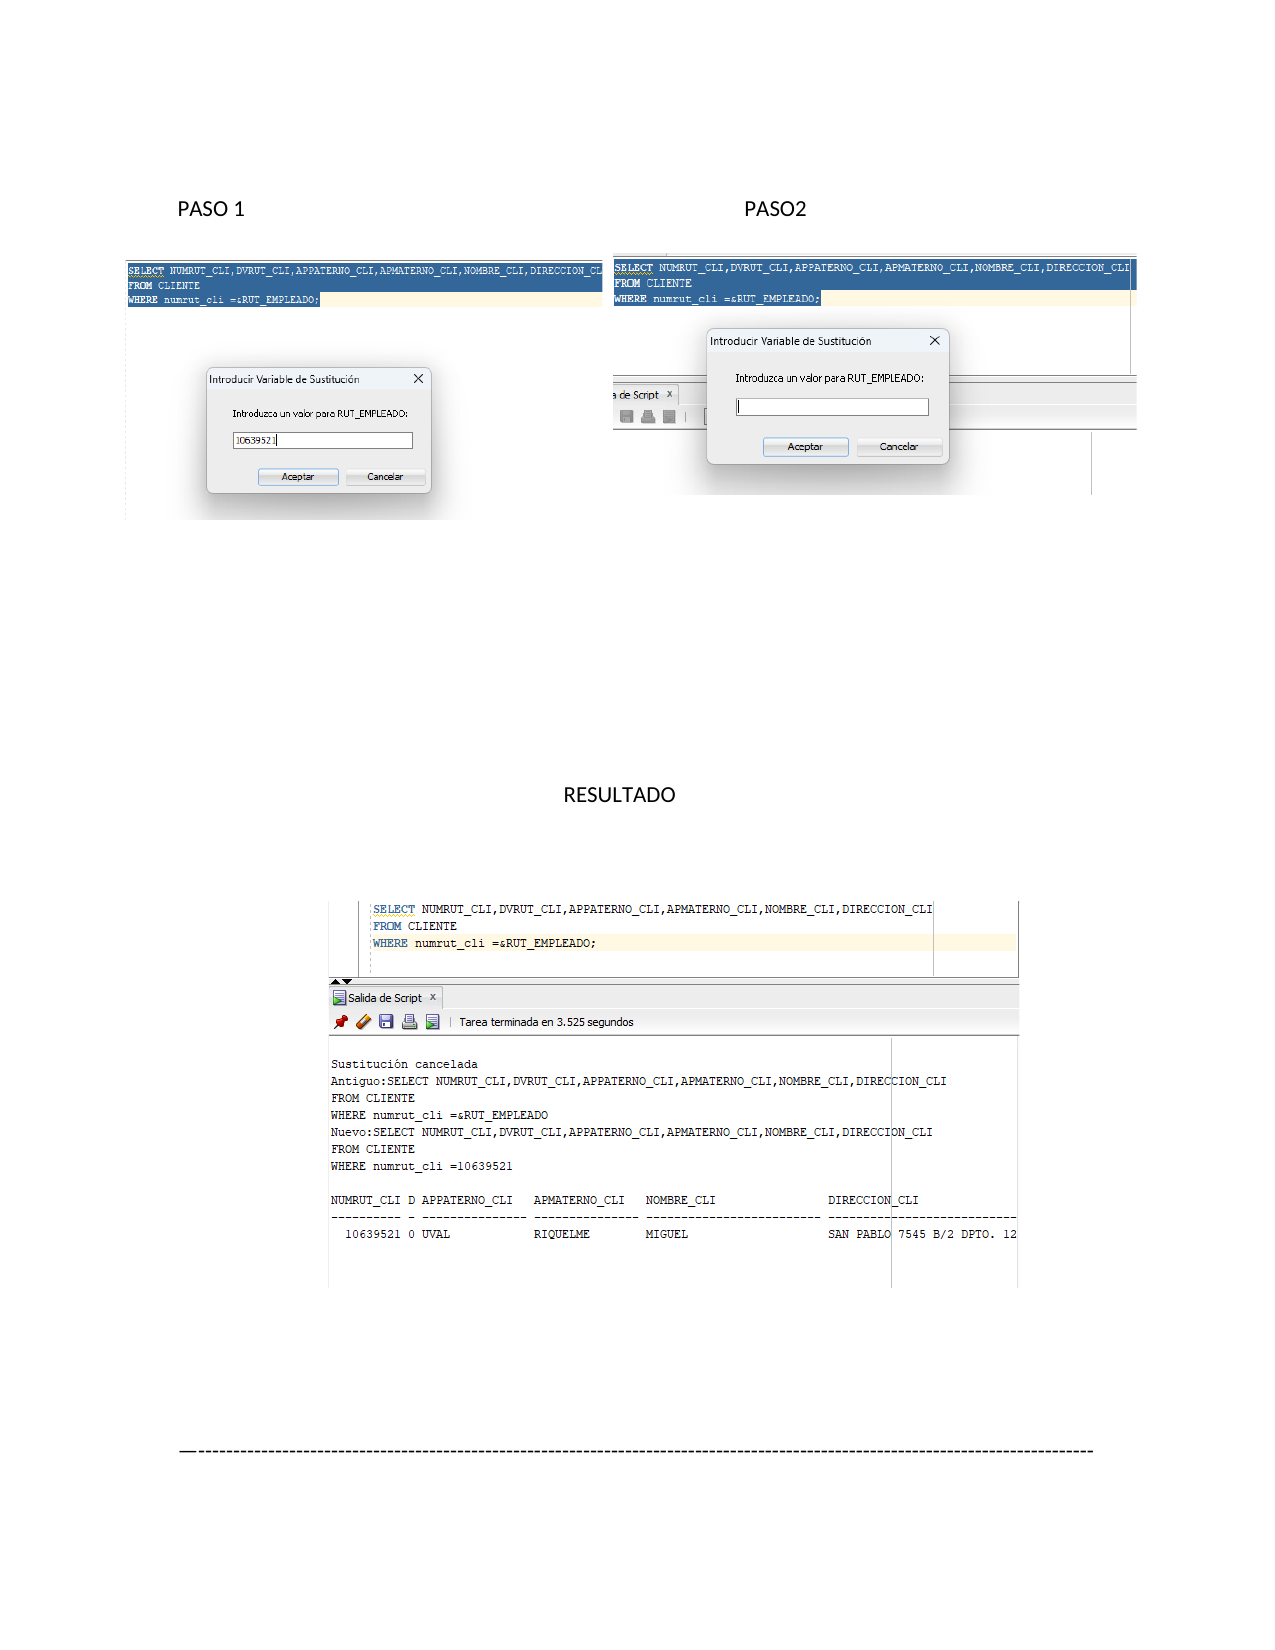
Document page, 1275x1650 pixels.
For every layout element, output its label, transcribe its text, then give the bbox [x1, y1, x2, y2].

text RESULTADO [177, 780, 1098, 808]
text PASO 1 PASO2 [177, 194, 1098, 222]
picture [125, 260, 603, 520]
picture [613, 253, 1137, 495]
picture [328, 901, 1020, 1288]
text —-------------------------------------------------------------------------------------------------------------------------------- [177, 1436, 1098, 1464]
